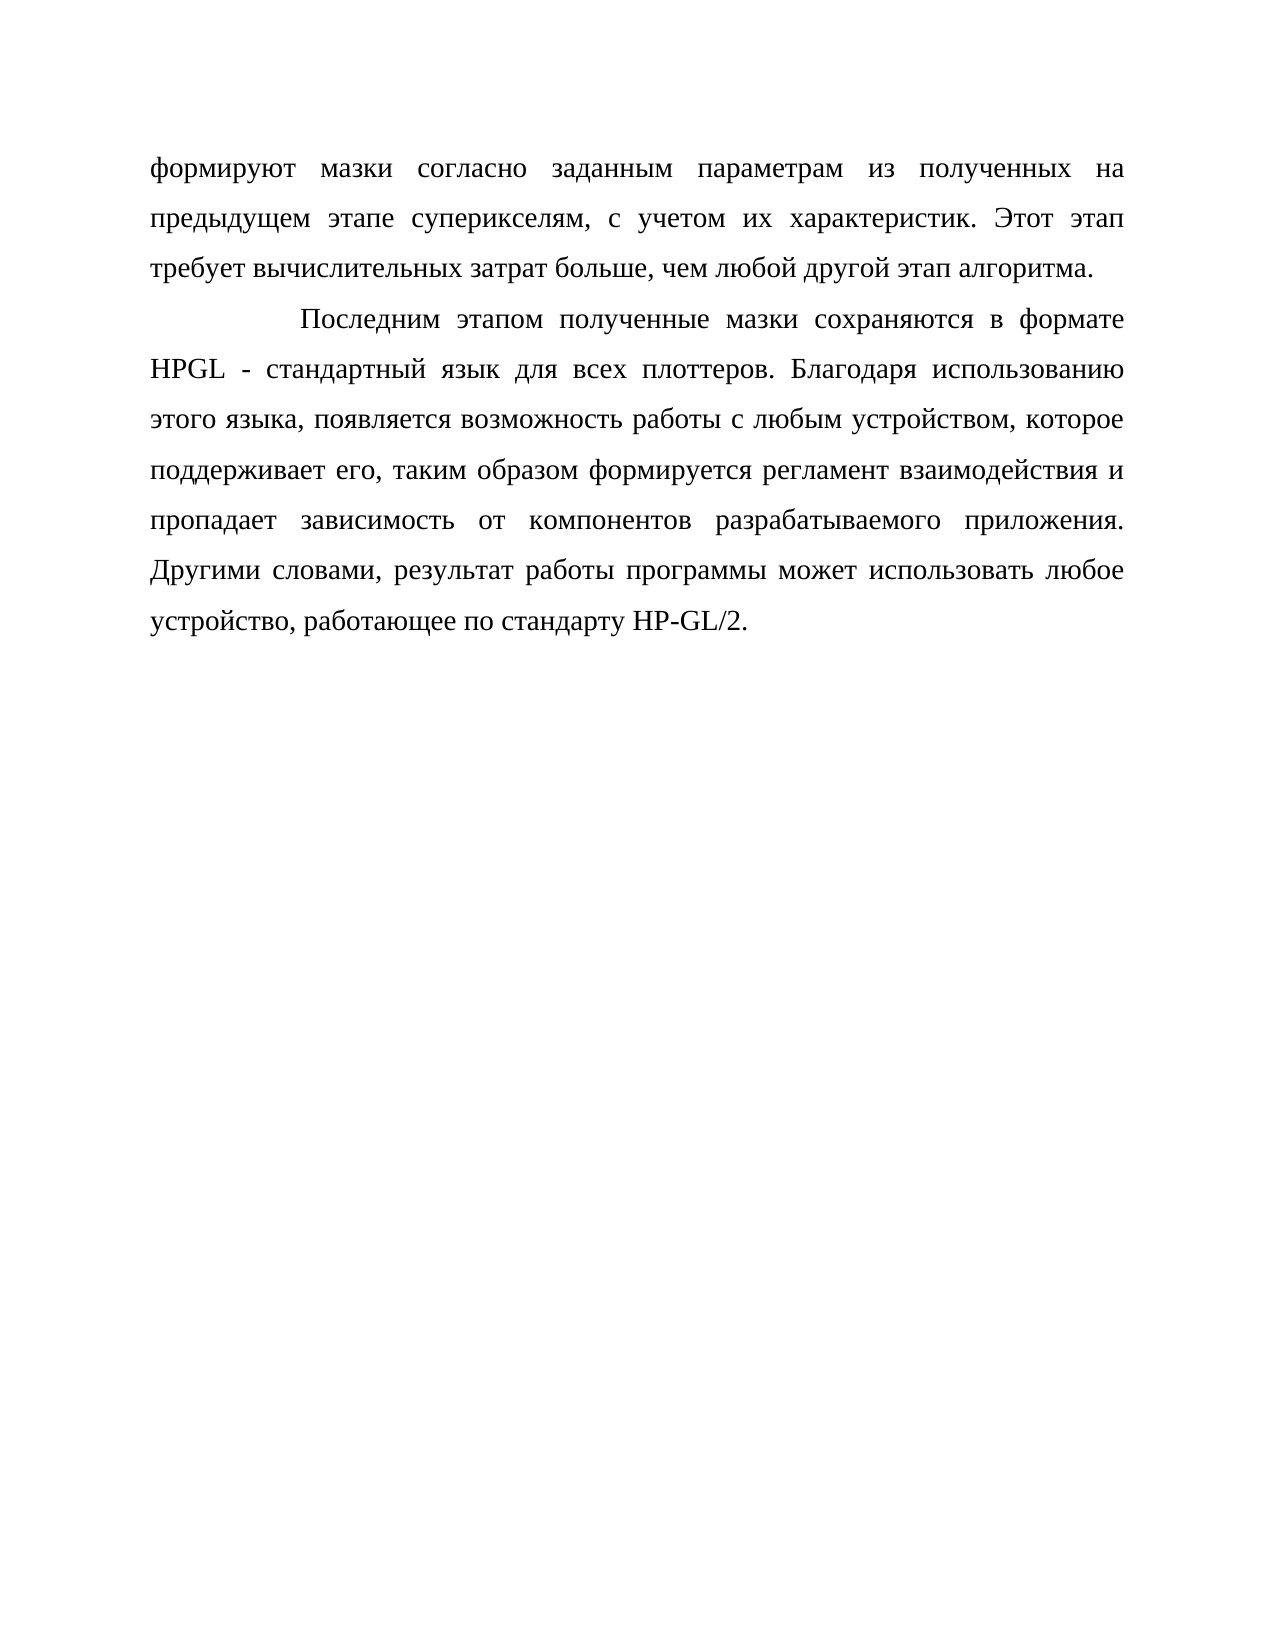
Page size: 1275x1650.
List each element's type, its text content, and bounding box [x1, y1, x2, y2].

text Последним этапом полученные мазки сохраняются в формате HPGL - стандартный язык для всех плоттеров. Благодаря использованию этого языка, появляется возможность работы с любым устройством, которое поддерживает его, таким образом формируется регламент взаимодействия и пропадает зависимость от компонентов разрабатываемого приложения. Другими словами, результат работы программы может использовать любое устройство, работающее по стандарту HP-GL/2. [150, 301, 1125, 636]
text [150, 150, 1125, 284]
